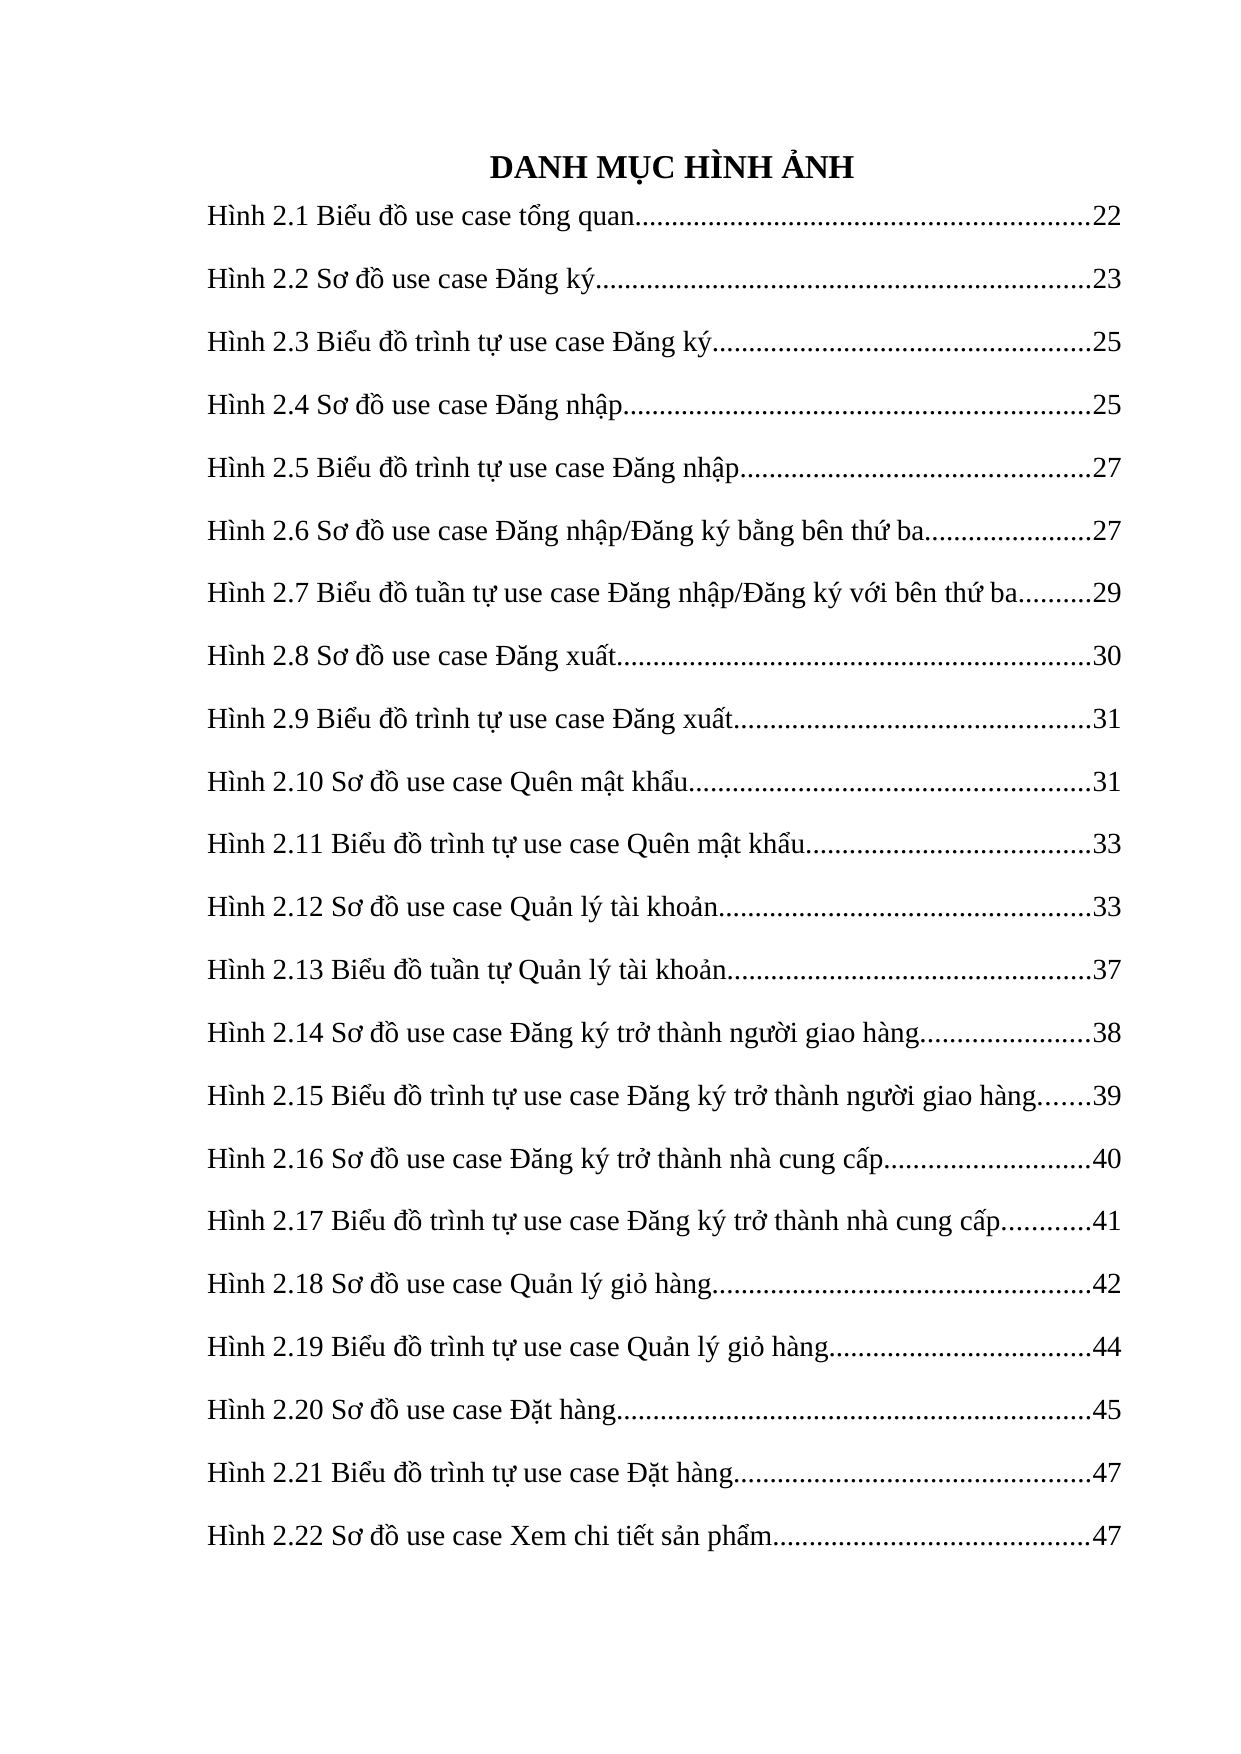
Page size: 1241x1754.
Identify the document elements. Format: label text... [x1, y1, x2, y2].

text Hình 2.6 Sơ đồ use case Đăng nhập/Đăng ký bằng bên thứ ba 27 [207, 513, 1122, 546]
text Hình 2.18 Sơ đồ use case Quản lý giỏ hàng 42 [207, 1266, 1122, 1300]
text Hình 2.4 Sơ đồ use case Đăng nhập 25 [207, 387, 1122, 421]
text Hình 2.3 Biểu đồ trình tự use case Đăng ký 25 [207, 324, 1122, 358]
text Hình 2.9 Biểu đồ trình tự use case Đăng xuất 31 [207, 701, 1122, 734]
text Hình 2.21 Biểu đồ trình tự use case Đặt hàng 47 [207, 1455, 1122, 1488]
text Hình 2.20 Sơ đồ use case Đặt hàng 45 [207, 1392, 1122, 1426]
text Hình 2.2 Sơ đồ use case Đăng ký 23 [207, 261, 1122, 295]
text Hình 2.1 Biểu đồ use case tổng quan 22 [207, 198, 1122, 232]
text Hình 2.7 Biểu đồ tuần tự use case Đăng nhập/Đăng ký với bên thứ ba 29 [207, 575, 1122, 609]
text Hình 2.15 Biểu đồ trình tự use case Đăng ký trở thành người giao hàng 39 [207, 1078, 1122, 1111]
text Hình 2.13 Biểu đồ tuần tự Quản lý tài khoản 37 [207, 952, 1122, 986]
text Hình 2.8 Sơ đồ use case Đăng xuất 30 [207, 638, 1122, 672]
text Hình 2.19 Biểu đồ trình tự use case Quản lý giỏ hàng 44 [207, 1329, 1122, 1363]
text Hình 2.17 Biểu đồ trình tự use case Đăng ký trở thành nhà cung cấp 41 [207, 1203, 1122, 1237]
text Hình 2.22 Sơ đồ use case Xem chi tiết sản phẩm 47 [207, 1518, 1122, 1551]
subtitle DANH MỤC HÌNH ẢNH [222, 148, 1122, 186]
text Hình 2.16 Sơ đồ use case Đăng ký trở thành nhà cung cấp 40 [207, 1141, 1122, 1174]
text Hình 2.10 Sơ đồ use case Quên mật khẩu 31 [207, 764, 1122, 797]
text Hình 2.5 Biểu đồ trình tự use case Đăng nhập 27 [207, 450, 1122, 483]
text Hình 2.12 Sơ đồ use case Quản lý tài khoản 33 [207, 889, 1122, 923]
text Hình 2.11 Biểu đồ trình tự use case Quên mật khẩu 33 [207, 827, 1122, 860]
text Hình 2.14 Sơ đồ use case Đăng ký trở thành người giao hàng 38 [207, 1015, 1122, 1049]
